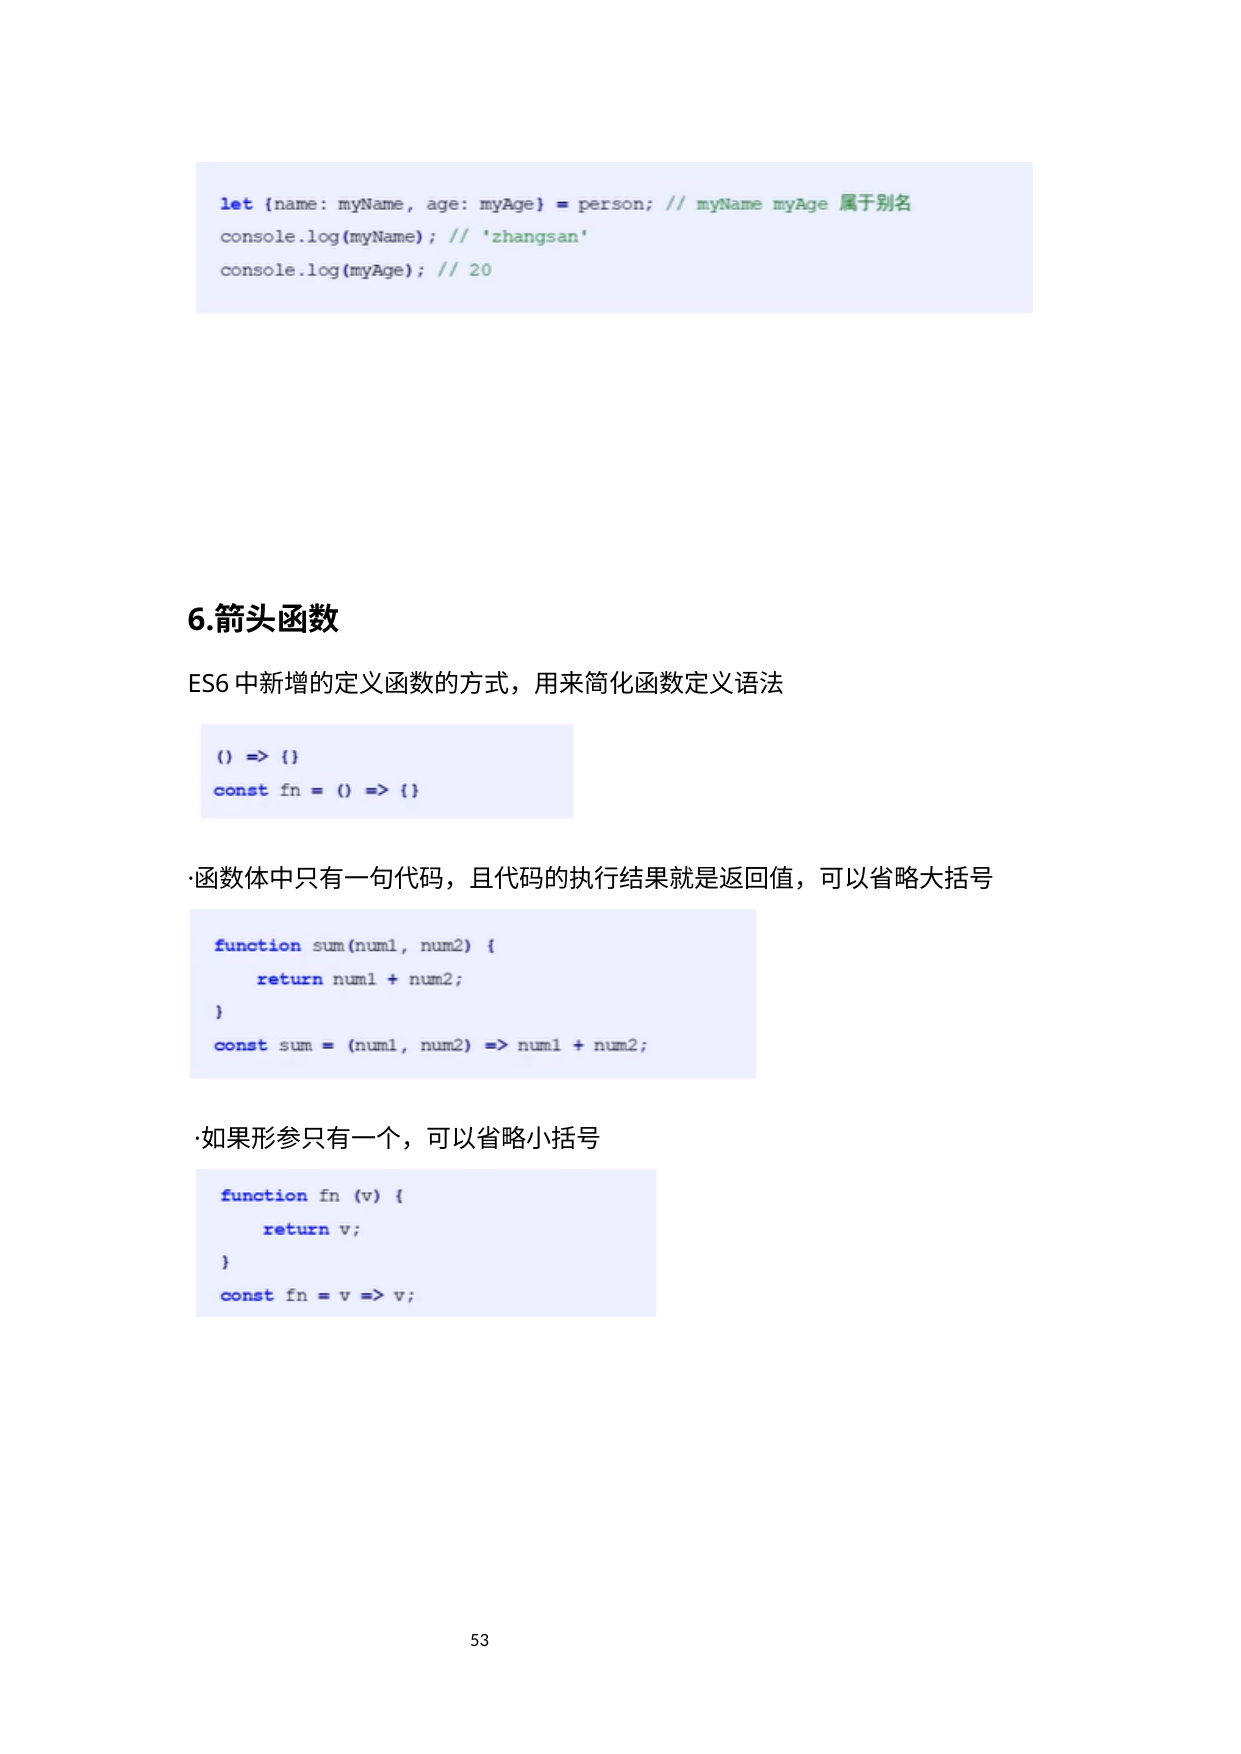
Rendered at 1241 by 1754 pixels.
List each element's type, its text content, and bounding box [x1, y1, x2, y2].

list 6.箭头函数 [187, 584, 1053, 649]
list ·函数体中只有一句代码，且代码的执行结果就是返回值，可以省略大括号 [187, 844, 1053, 909]
picture [187, 1169, 657, 1317]
picture [187, 162, 1033, 317]
list ·如果形参只有一个，可以省略小括号 [187, 1104, 1053, 1169]
picture [187, 909, 757, 1082]
list ES6中新增的定义函数的方式，用来简化函数定义语法 [187, 649, 1053, 714]
picture [187, 714, 574, 823]
